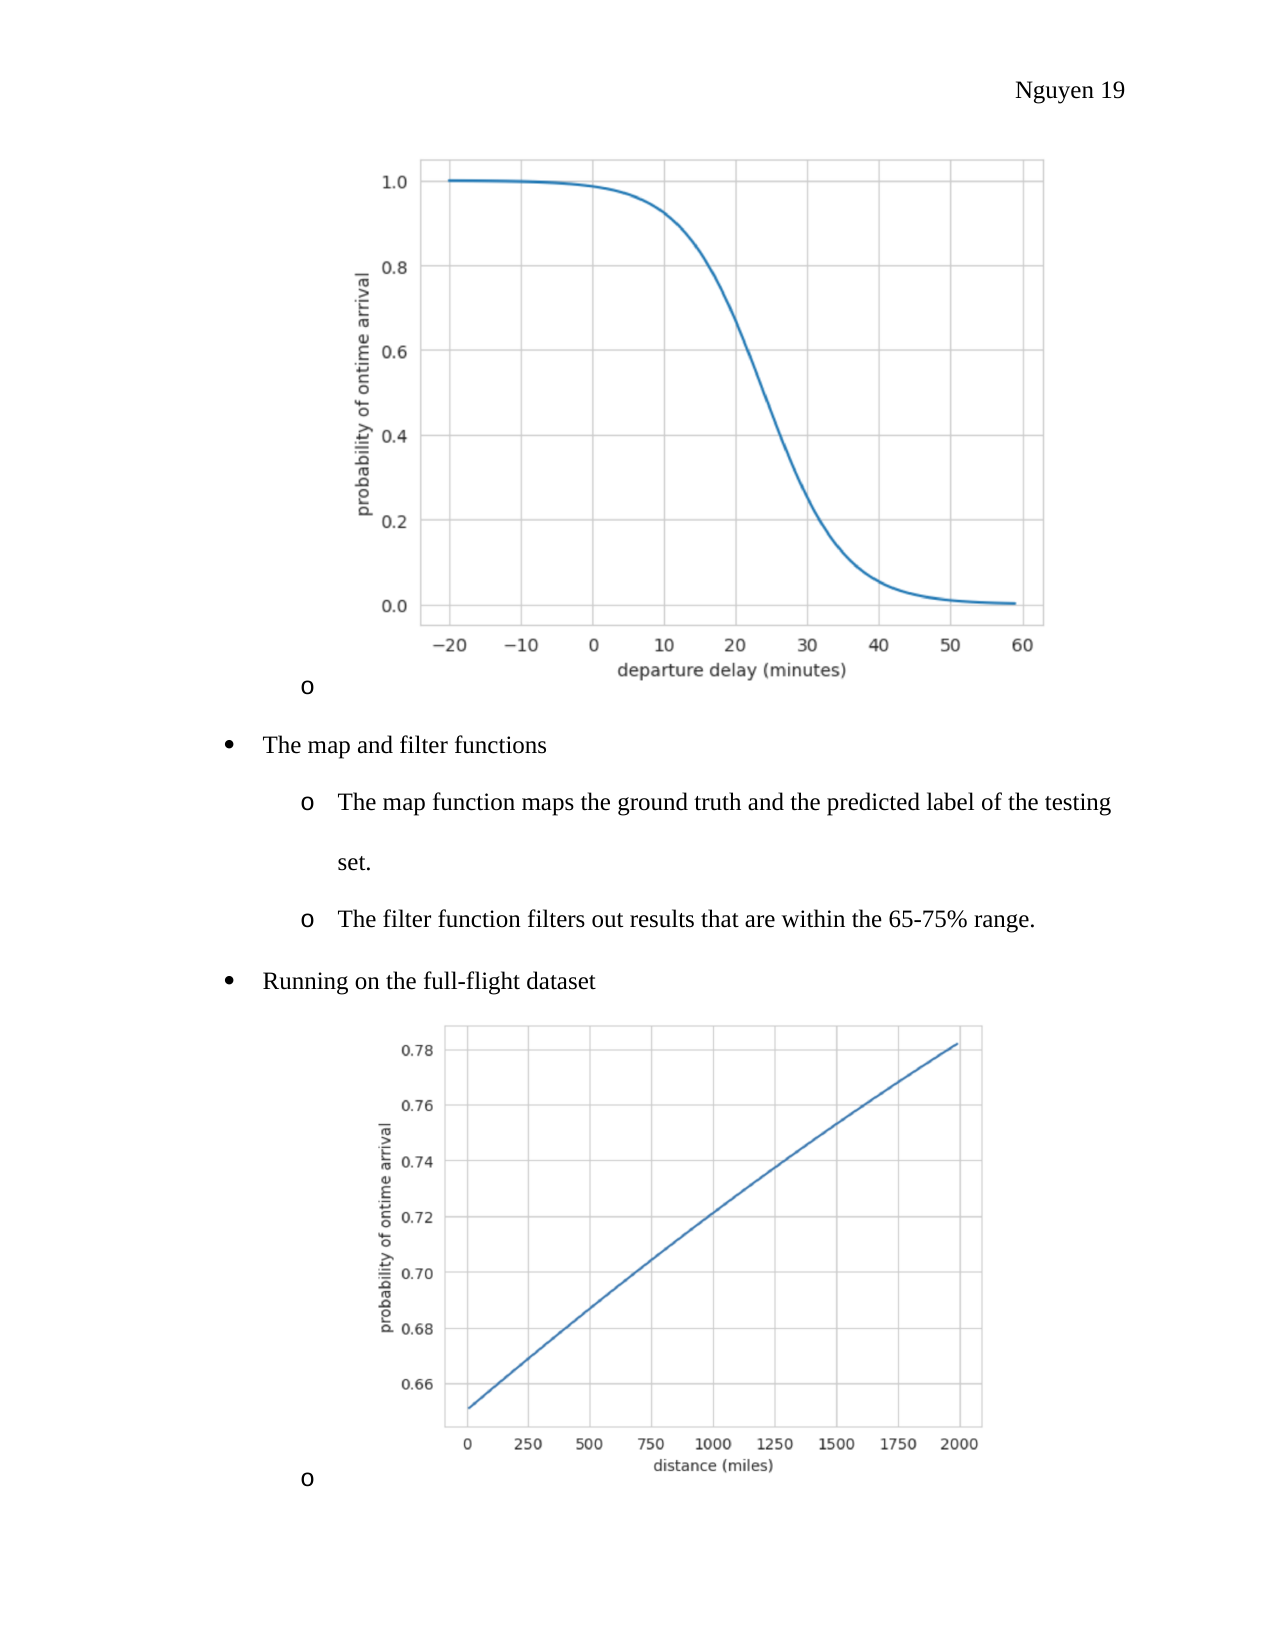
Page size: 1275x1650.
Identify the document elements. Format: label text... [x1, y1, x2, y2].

picture [337, 150, 1089, 695]
list The map and filter functions [225, 730, 1125, 759]
picture [337, 1023, 1033, 1487]
list The map function maps the ground truth and the predicted label of the testing set. [300, 787, 1125, 876]
list Running on the full-flight dataset [225, 966, 1125, 995]
list The filter function filters out results that are within the 65-75% range. [300, 904, 1125, 935]
